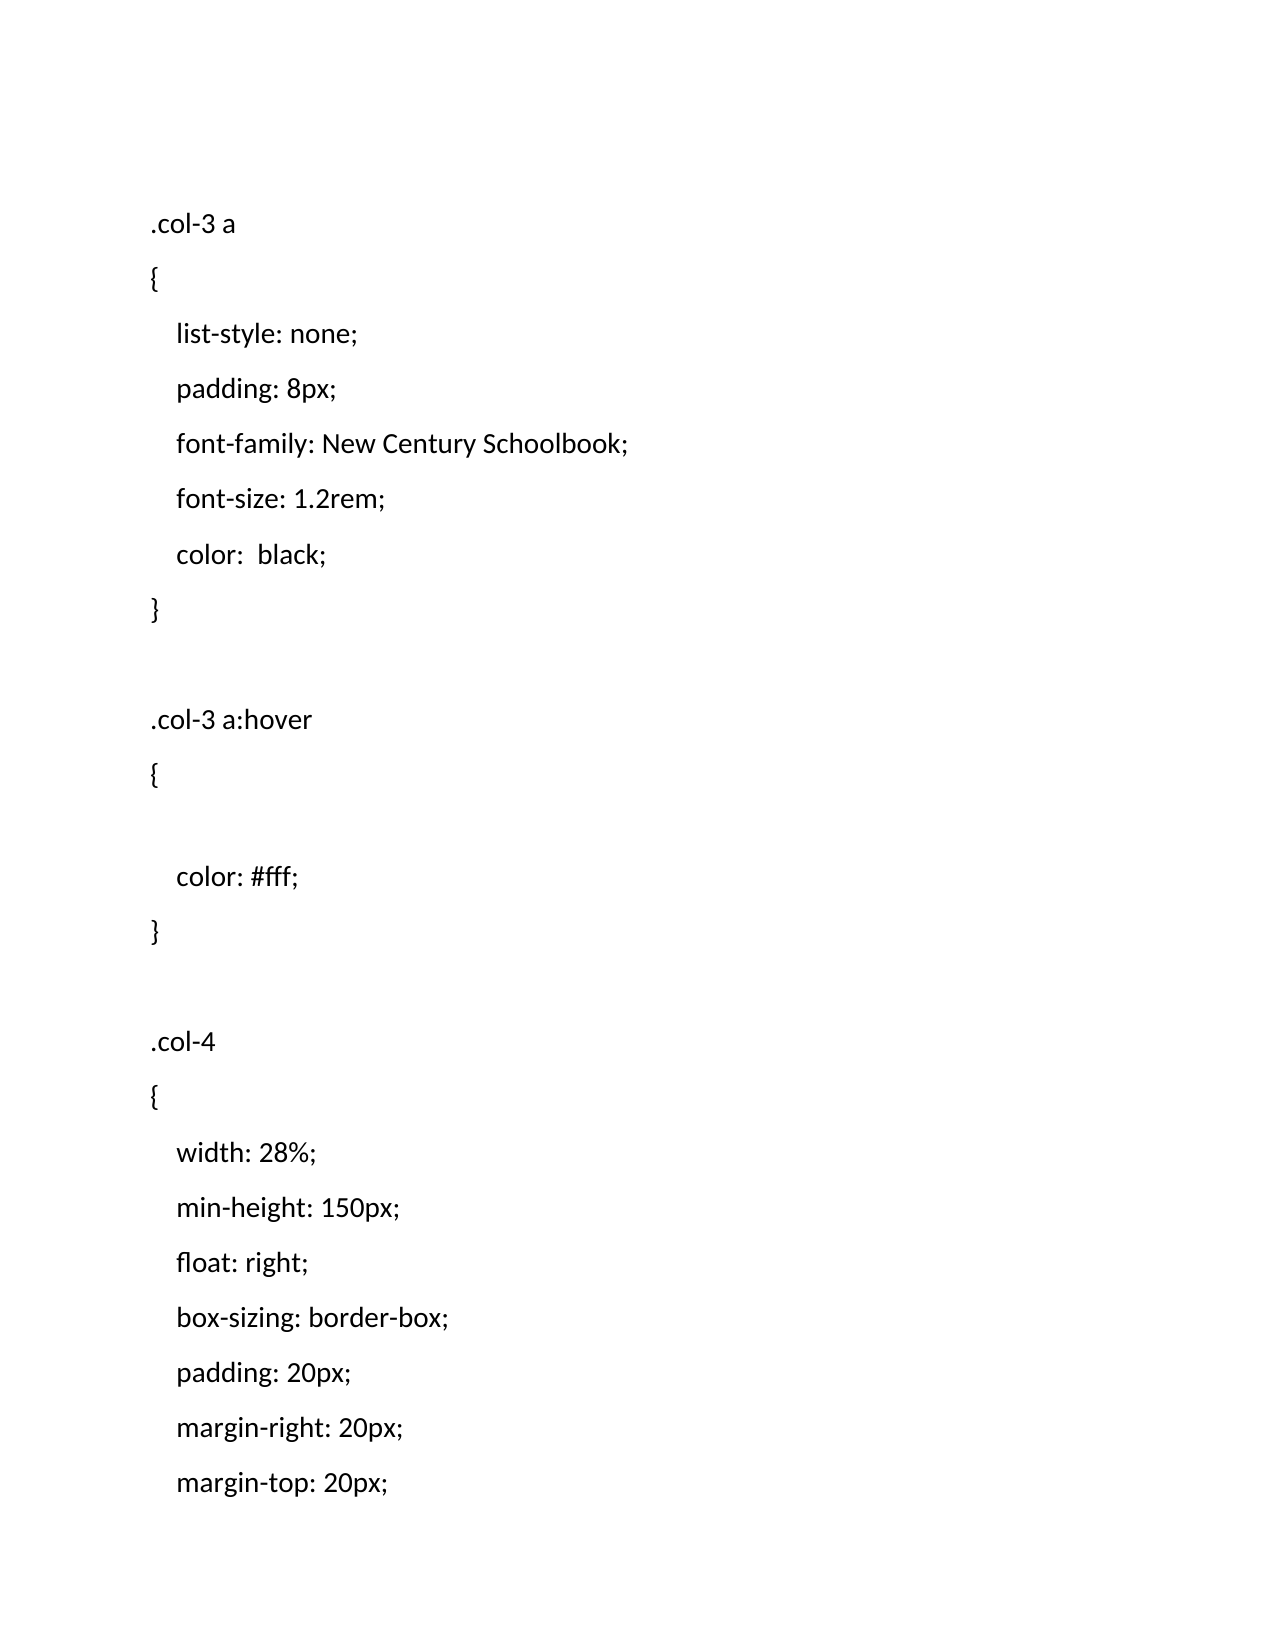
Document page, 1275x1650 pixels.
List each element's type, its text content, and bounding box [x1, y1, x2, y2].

text { [150, 756, 1125, 792]
text } [150, 591, 1125, 626]
text padding: 8px; [150, 370, 1125, 406]
text margin-top: 20px; [150, 1464, 1125, 1500]
text box-sizing: border-box; [150, 1299, 1125, 1334]
text .col-4 [150, 1023, 1125, 1059]
text .col-3 a:hover [150, 701, 1125, 737]
text font-family: New Century Schoolbook; [150, 426, 1125, 461]
text font-size: 1.2rem; [150, 481, 1125, 516]
text width: 28%; [150, 1134, 1125, 1169]
text { [150, 260, 1125, 296]
text .col-3 a [150, 205, 1125, 241]
text margin-right: 20px; [150, 1409, 1125, 1445]
text { [150, 1078, 1125, 1114]
text color: #fff; [150, 858, 1125, 894]
text float: right; [150, 1244, 1125, 1279]
text list-style: none; [150, 315, 1125, 351]
text min-height: 150px; [150, 1189, 1125, 1224]
text color: black; [150, 536, 1125, 571]
text padding: 20px; [150, 1354, 1125, 1390]
text } [150, 913, 1125, 949]
